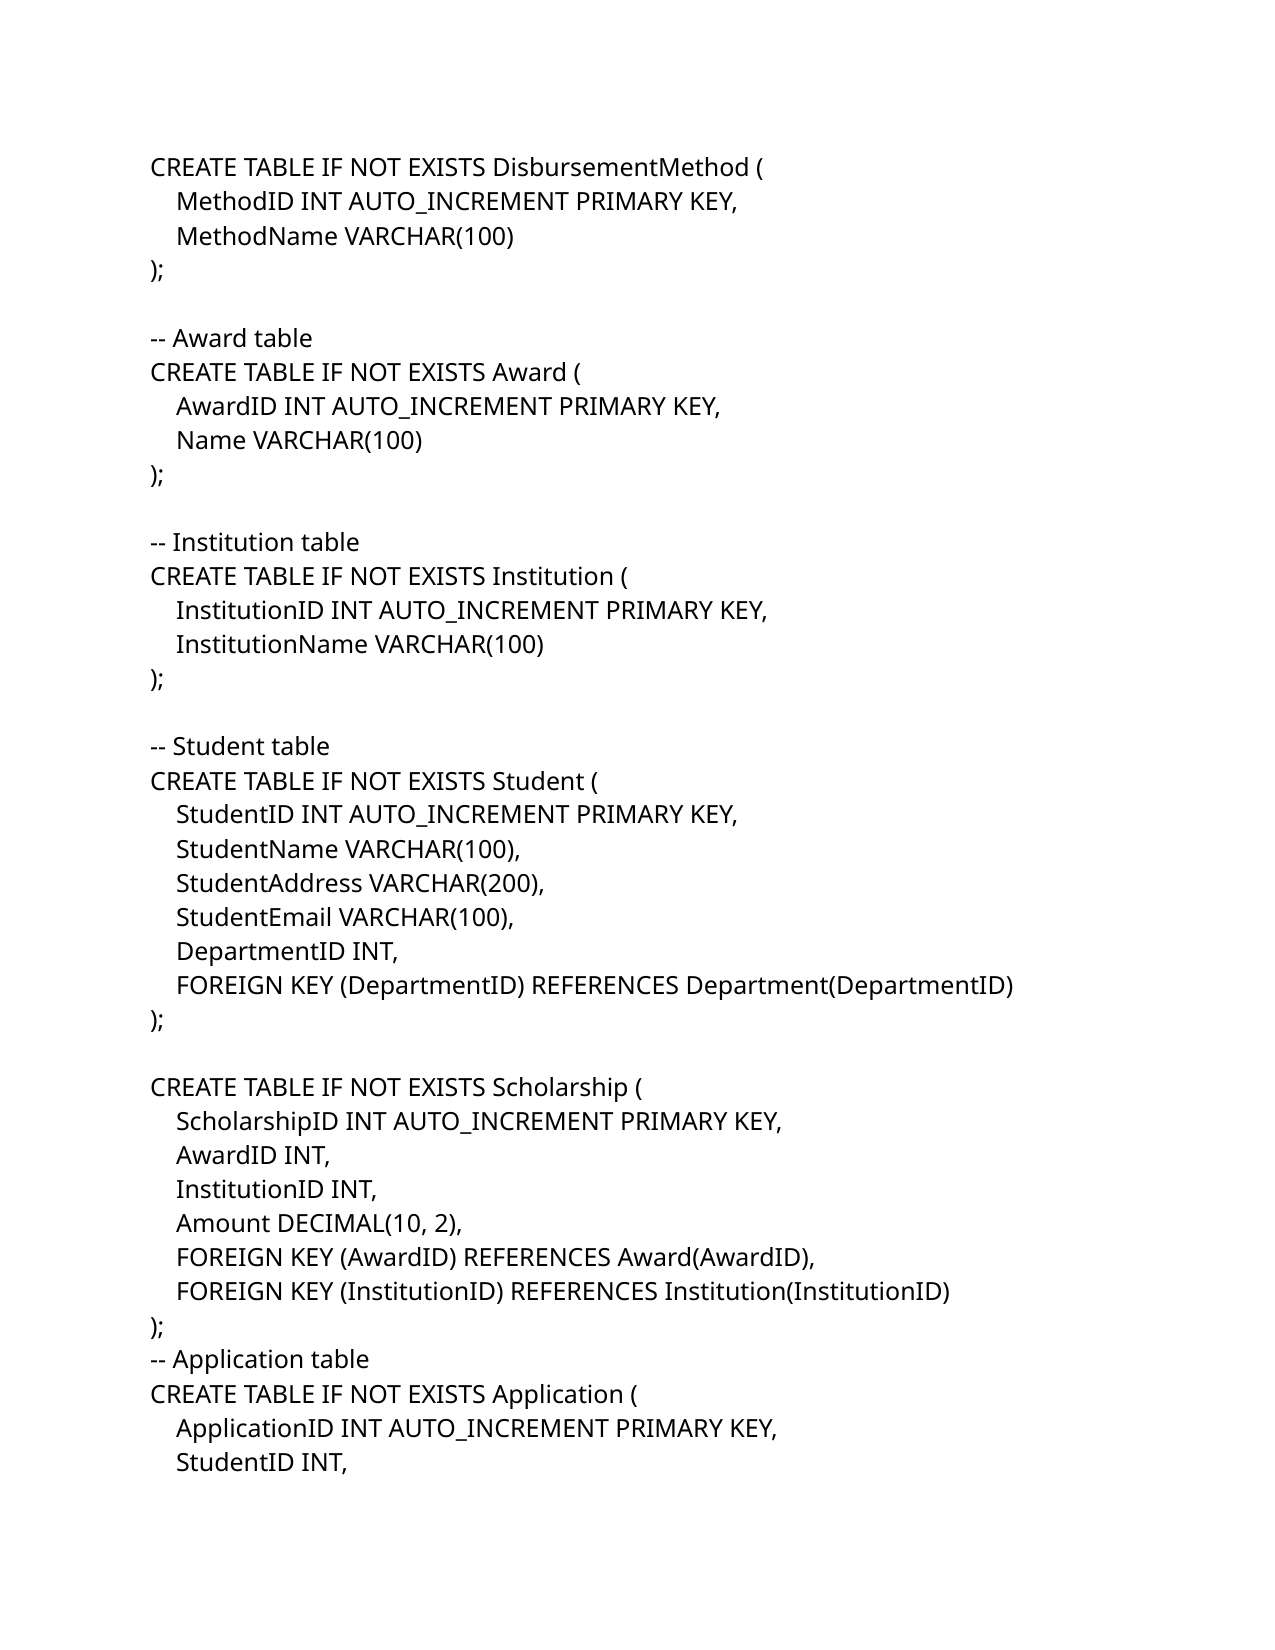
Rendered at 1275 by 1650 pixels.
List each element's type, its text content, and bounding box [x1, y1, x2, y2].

text FOREIGN KEY (AwardID) REFERENCES Award(AwardID), [150, 1240, 1125, 1274]
text -- Student table [150, 729, 1125, 763]
text InstitutionID INT AUTO_INCREMENT PRIMARY KEY, [150, 593, 1125, 627]
text ); [150, 252, 1125, 286]
text DepartmentID INT, [150, 933, 1125, 967]
text ); [150, 1308, 1125, 1342]
text ); [150, 457, 1125, 491]
text CREATE TABLE IF NOT EXISTS Scholarship ( [150, 1070, 1125, 1104]
text InstitutionName VARCHAR(100) [150, 627, 1125, 661]
text StudentAddress VARCHAR(200), [150, 865, 1125, 899]
text CREATE TABLE IF NOT EXISTS Institution ( [150, 559, 1125, 593]
text ScholarshipID INT AUTO_INCREMENT PRIMARY KEY, [150, 1104, 1125, 1138]
text FOREIGN KEY (DepartmentID) REFERENCES Department(DepartmentID) [150, 967, 1125, 1002]
text CREATE TABLE IF NOT EXISTS Application ( [150, 1376, 1125, 1410]
text -- Application table [150, 1342, 1125, 1376]
text -- Institution table [150, 525, 1125, 559]
text MethodName VARCHAR(100) [150, 218, 1125, 252]
text CREATE TABLE IF NOT EXISTS Student ( [150, 763, 1125, 797]
text ); [150, 1002, 1125, 1036]
text InstitutionID INT, [150, 1172, 1125, 1206]
text MethodID INT AUTO_INCREMENT PRIMARY KEY, [150, 184, 1125, 218]
text StudentID INT AUTO_INCREMENT PRIMARY KEY, [150, 797, 1125, 831]
text StudentName VARCHAR(100), [150, 831, 1125, 865]
text -- Award table [150, 320, 1125, 354]
text ); [150, 661, 1125, 695]
text FOREIGN KEY (InstitutionID) REFERENCES Institution(InstitutionID) [150, 1274, 1125, 1308]
text StudentEmail VARCHAR(100), [150, 899, 1125, 933]
text StudentID INT, [150, 1444, 1125, 1478]
text ApplicationID INT AUTO_INCREMENT PRIMARY KEY, [150, 1410, 1125, 1444]
text AwardID INT, [150, 1138, 1125, 1172]
text CREATE TABLE IF NOT EXISTS DisbursementMethod ( [150, 150, 1125, 184]
text CREATE TABLE IF NOT EXISTS Award ( [150, 354, 1125, 388]
text Name VARCHAR(100) [150, 422, 1125, 457]
text Amount DECIMAL(10, 2), [150, 1206, 1125, 1240]
text AwardID INT AUTO_INCREMENT PRIMARY KEY, [150, 388, 1125, 422]
